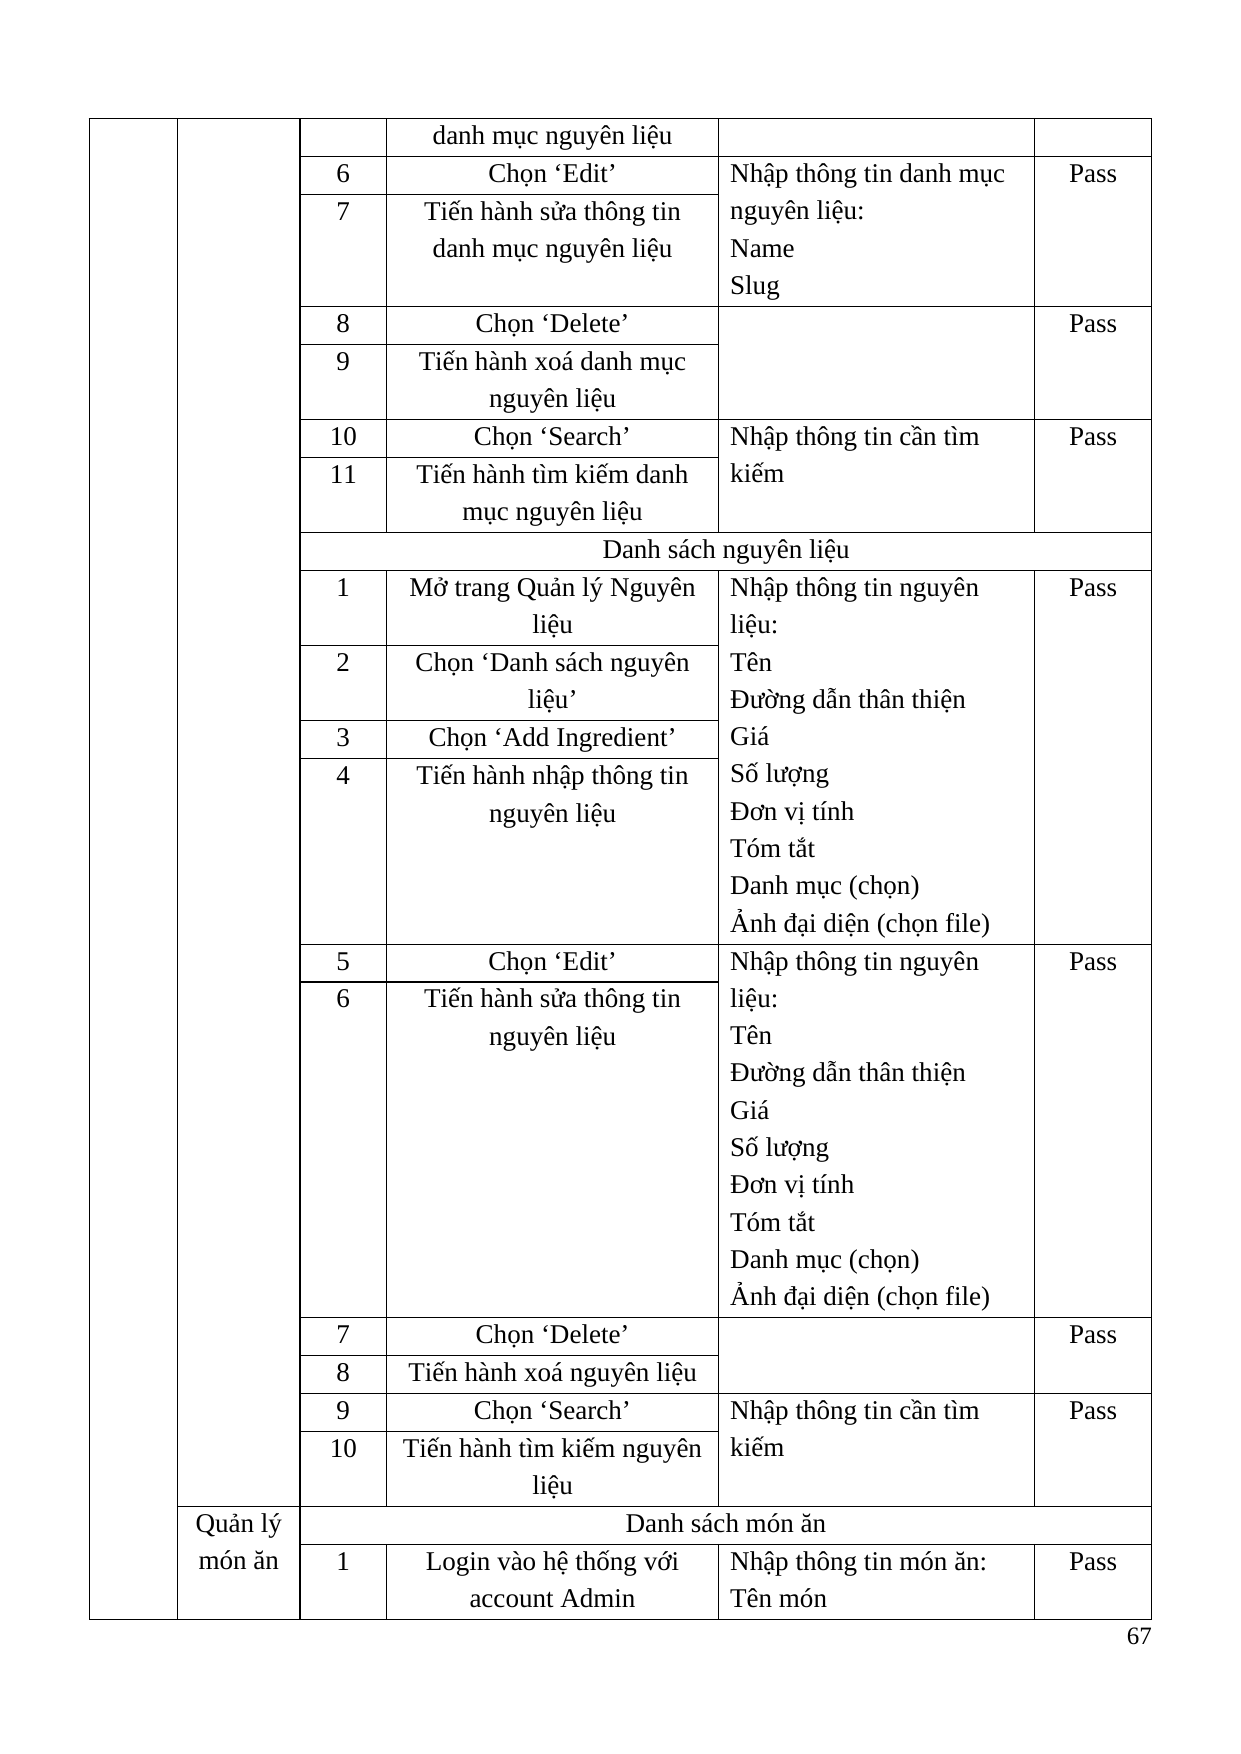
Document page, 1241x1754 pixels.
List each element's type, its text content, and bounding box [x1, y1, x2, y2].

table_cell 2 [301, 646, 386, 720]
table_cell Login vào hệ thống với account Admin [387, 1545, 718, 1619]
table_cell Nhập thông tin nguyên liệu: Tên Đường dẫn thân thiện Giá Số lượng Đơn vị tính Tóm tắt Danh mục (chọn) Ảnh đại diện (chọn file) [719, 945, 1034, 1317]
table_cell 5 [301, 945, 386, 981]
table_cell Chọn ‘Edit’ [387, 157, 718, 194]
table_cell Pass [1035, 157, 1151, 306]
table_cell 10 [301, 1432, 386, 1506]
table_cell Danh sách nguyên liệu [301, 533, 1151, 570]
table_cell Tiến hành sửa thông tin nguyên liệu [387, 983, 718, 1317]
table_cell Pass [1035, 571, 1151, 943]
table_cell Nhập thông tin cần tìm kiếm [719, 1394, 1034, 1506]
table_cell Pass [1035, 1545, 1151, 1619]
table_cell 7 [301, 1318, 386, 1355]
table_cell Tiến hành nhập thông tin nguyên liệu [387, 759, 718, 943]
table_cell Tiến hành tìm kiếm danh mục nguyên liệu [387, 458, 718, 532]
table_cell 9 [301, 1394, 386, 1431]
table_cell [387, 119, 718, 156]
table_cell Pass [1035, 1318, 1151, 1393]
table_cell Nhập thông tin nguyên liệu: Tên Đường dẫn thân thiện Giá Số lượng Đơn vị tính Tóm tắt Danh mục (chọn) Ảnh đại diện (chọn file) [719, 571, 1034, 943]
table_cell 1 [301, 571, 386, 645]
table_cell Chọn ‘Edit’ [387, 945, 718, 981]
table_cell 4 [301, 759, 386, 943]
table_cell Tiến hành tìm kiếm nguyên liệu [387, 1432, 718, 1506]
table_cell Quản lý món ăn [178, 1507, 299, 1619]
table_cell Nhập thông tin cần tìm kiếm [719, 420, 1034, 532]
table_cell Chọn ‘Delete’ [387, 1318, 718, 1355]
table_cell Pass [1035, 945, 1151, 1317]
table_cell 8 [301, 307, 386, 344]
table_cell 5 [301, 119, 386, 156]
table_cell Tiến hành sửa thông tin danh mục nguyên liệu [387, 195, 718, 306]
table_cell 6 [301, 983, 386, 1317]
table_cell 8 [301, 1356, 386, 1393]
table_cell Chọn ‘Search’ [387, 1394, 718, 1431]
table_cell 7 [301, 195, 386, 306]
table_cell 9 [301, 345, 386, 419]
table_cell Pass [1035, 307, 1151, 419]
table_cell Pass [1035, 1394, 1151, 1506]
table_cell Pass [1035, 420, 1151, 532]
table_cell 11 [301, 458, 386, 532]
table_cell Mở trang Quản lý Nguyên liệu [387, 571, 718, 645]
table_cell [719, 307, 1034, 419]
table_cell 6 [301, 157, 386, 194]
table_cell [719, 1318, 1034, 1393]
table_cell 1 [301, 1545, 386, 1619]
table_cell Danh sách món ăn [301, 1507, 1151, 1544]
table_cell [719, 157, 1034, 306]
table_cell Chọn ‘Delete’ [387, 307, 718, 344]
table_cell Chọn ‘Search’ [387, 420, 718, 457]
table_cell Chọn ‘Add Ingredient’ [387, 721, 718, 758]
table_cell Tiến hành xoá nguyên liệu [387, 1356, 718, 1393]
table_cell Tiến hành xoá danh mục nguyên liệu [387, 345, 718, 419]
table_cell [719, 1545, 1034, 1619]
table_cell 10 [301, 420, 386, 457]
table_cell Chọn ‘Danh sách nguyên liệu’ [387, 646, 718, 720]
table_cell 3 [301, 721, 386, 758]
